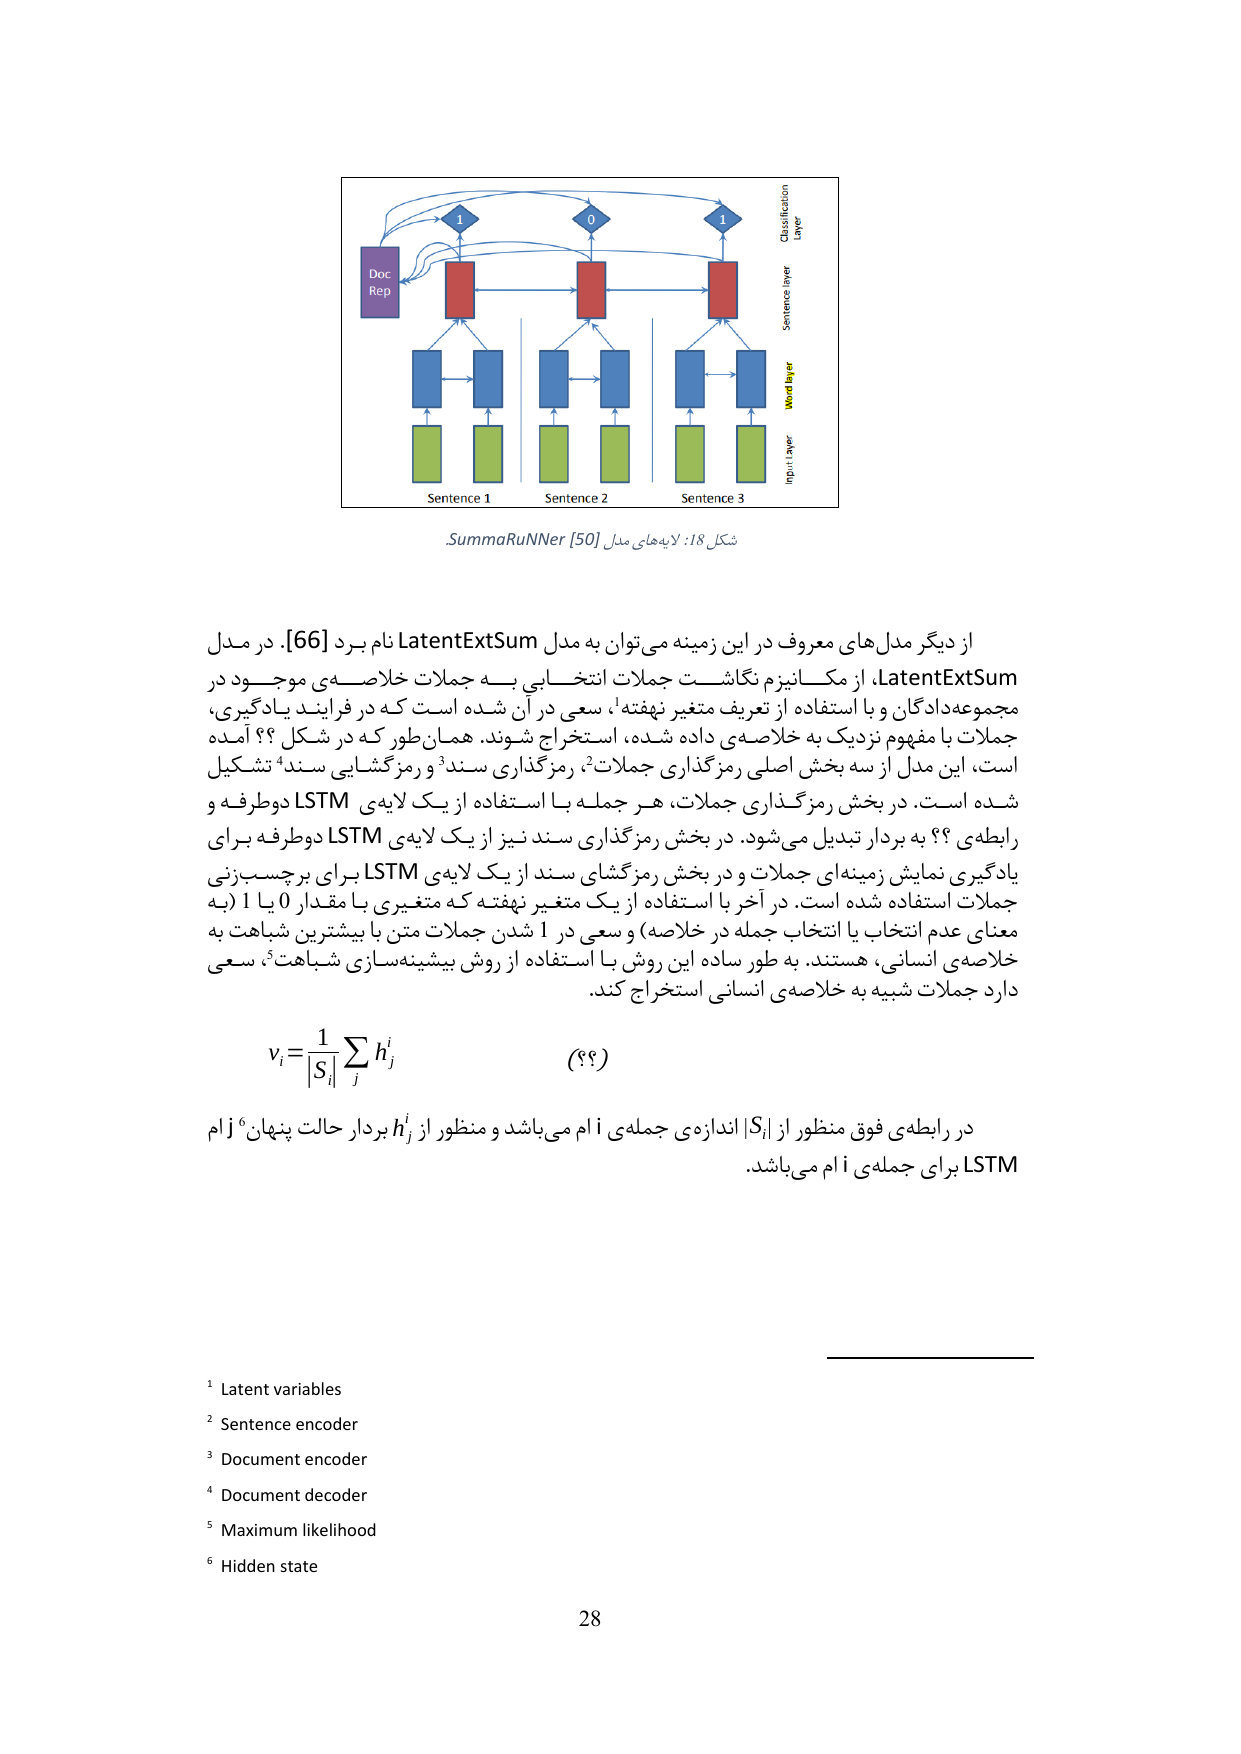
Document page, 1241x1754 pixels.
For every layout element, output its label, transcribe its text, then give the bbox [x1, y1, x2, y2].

text در رابطه‌ی فوق منظور از || اندازه‌ی جمله‌ی i ام می‌باشد و منظور از بردار حالت پنهان j ام LSTM برای جمله‌ی i ام می‌باشد. [207, 1109, 1018, 1181]
text از دیگر مدل‌های معروف در این زمینه می‌توان به مدل LatentExtSum نام برد [66]. در مدل LatentExtSum، از مکانیزم نگاشت جملات انتخابی به جملات خلاصه‌ی موجود در مجموعه‌دادگان و با استفاده از تعریف متغیر نهفته، سعی در آن شده است که در فرایند یادگیری، جملات با مفهوم نزدیک به خلاصه‌ی داده شده، استخراج شوند. همان‌طور که در شکل ؟؟ آمده است، این مدل از سه بخش اصلی رمزگذاری جملات، رمزگذاری سند و رمزگشایی سند تشکیل شده است. در بخش رمزگذاری جملات، هر جمله با استفاده از یک لایه‌ی LSTM دوطرفه و رابطه‌ی ؟؟ به بردار تبدیل می‌شود. در بخش رمز‌گذاری سند نیز از یک لایه‌ی LSTM دوطرفه برای یادگیری نمایش زمینه‌ای جملات و در بخش رمزگشای سند از یک لایه‌ی LSTM برای برچسب‌زنی جملات استفاده شده است. در آخر با استفاده از یک متغیر نهفته که متغیری با مقدار 0 یا 1 (به معنای عدم انتخاب یا انتخاب جمله در خلاصه) و سعی در 1 شدن جملات متن با بیشترین شباهت به خلاصه‌ی انسانی، هستند. به طور ساده این روش با استفاده از روش بیشینه‌سازی شباهت، سعی دارد جملات شبیه به خلاصه‌ی انسانی استخراج کند. [207, 623, 1018, 1005]
text شکل 18: لایه‌های مدل SummaRuNNer [50]. [207, 528, 1018, 552]
picture [342, 178, 838, 507]
text (؟؟) [222, 1024, 1033, 1090]
